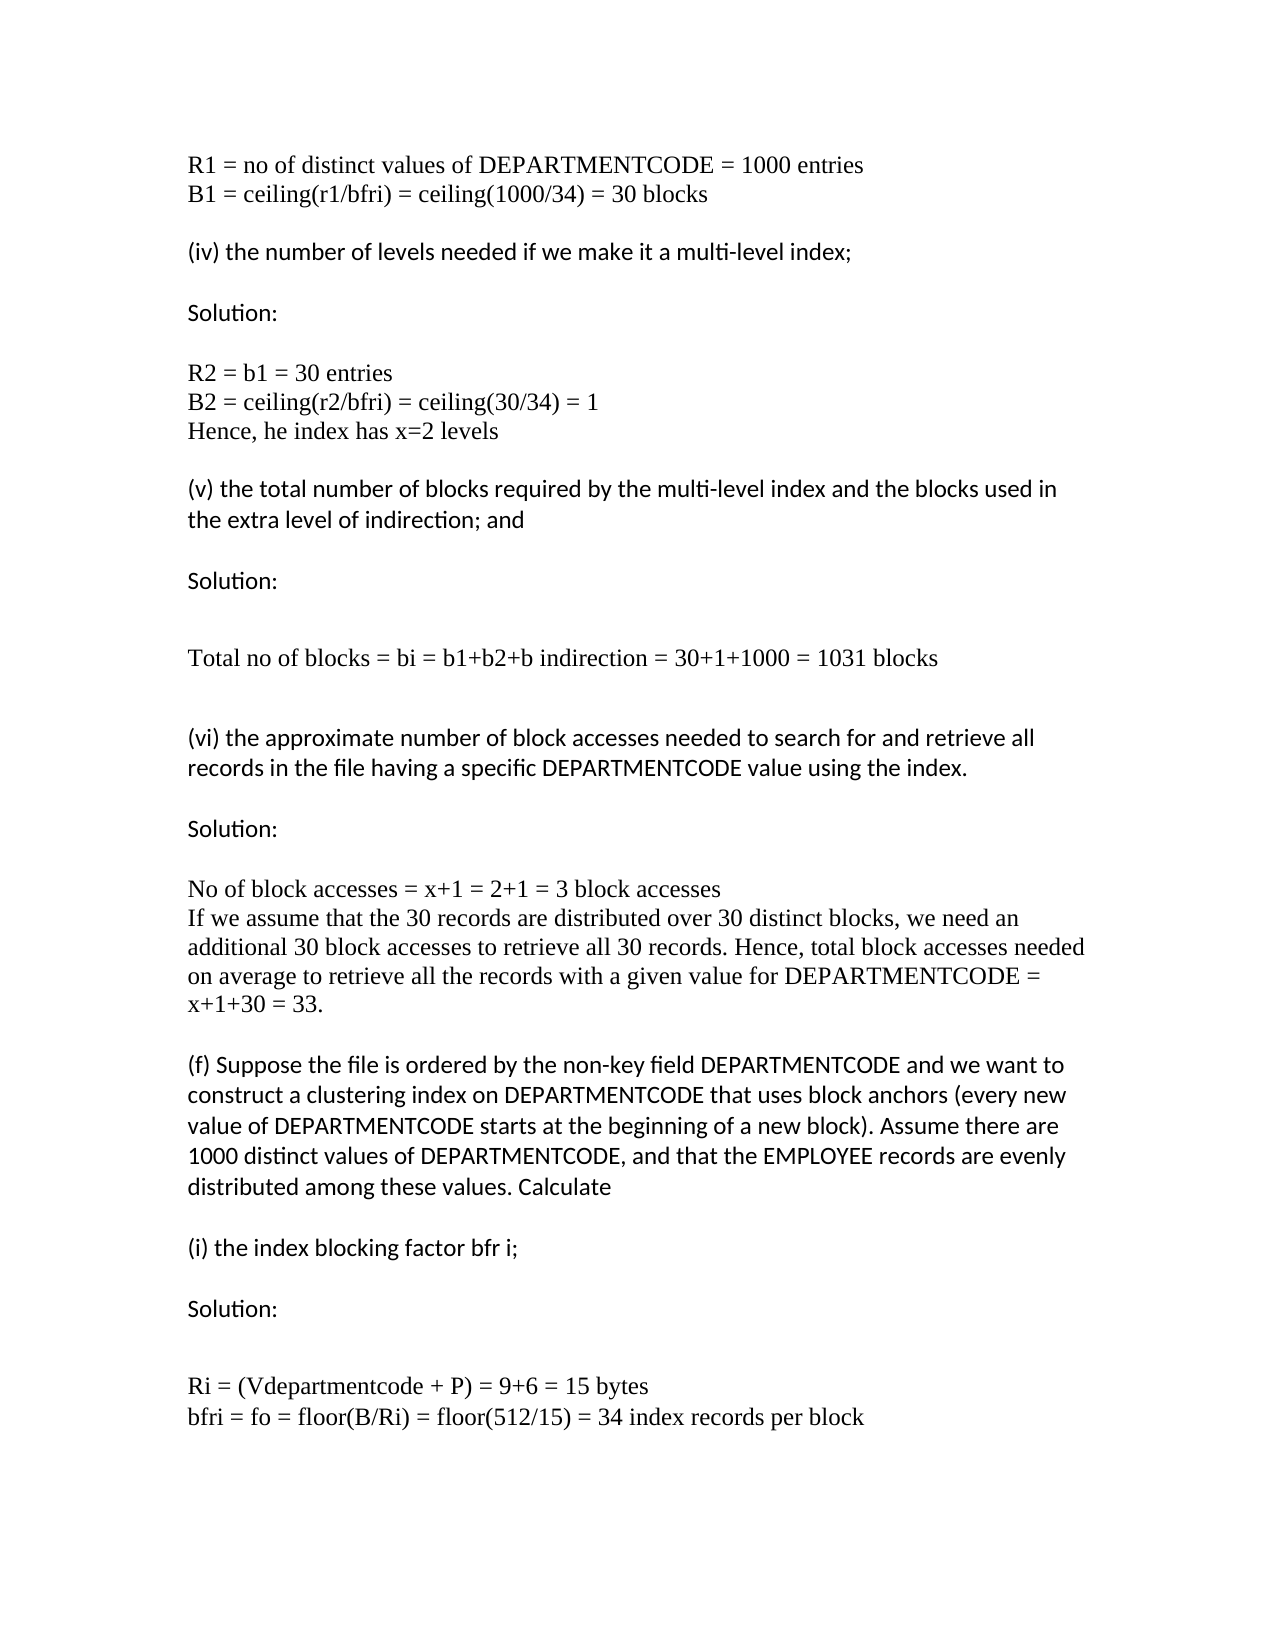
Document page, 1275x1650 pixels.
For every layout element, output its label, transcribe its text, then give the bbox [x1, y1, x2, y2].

text (vi) the approximate number of block accesses needed to search for and retrieve all records in the file having a specific DEPARTMENTCODE value using the index. [187, 722, 1087, 783]
text (f) Suppose the file is ordered by the non-key field DEPARTMENTCODE and we want to construct a clustering index on DEPARTMENTCODE that uses block anchors (every new value of DEPARTMENTCODE starts at the beginning of a new block). Assume there are 1000 distinct values of DEPARTMENTCODE, and that the EMPLOYEE records are evenly distributed among these values. Calculate [187, 1049, 1087, 1201]
text Solution: [187, 565, 1087, 595]
text R2 = b1 = 30 entries B2 = ceiling(r2/bfri) = ceiling(30/34) = 1 Hence, he index has x=2 levels [187, 358, 1087, 473]
text (v) the total number of blocks required by the multi-level index and the blocks used in the extra level of indirection; and [187, 473, 1087, 534]
text Solution: [187, 297, 1087, 328]
text (i) the index blocking factor bfr i; [187, 1232, 1087, 1262]
text (iv) the number of levels needed if we make it a multi-level index; [187, 236, 1087, 267]
text Ri = (Vdepartmentcode + P) = 9+6 = 15 bytes bfri = fo = floor(B/Ri) = floor(512/15) = 34 index records per block [187, 1371, 1087, 1462]
text R1 = no of distinct values of DEPARTMENTCODE = 1000 entries B1 = ceiling(r1/bfri) = ceiling(1000/34) = 30 blocks [187, 150, 1087, 236]
text Total no of blocks = bi = b1+b2+b indirection = 30+1+1000 = 1031 blocks [187, 643, 1087, 703]
text Solution: [187, 813, 1087, 844]
text No of block accesses = x+1 = 2+1 = 3 block accesses If we assume that the 30 records are distributed over 30 distinct blocks, we need an additional 30 block accesses to retrieve all 30 records. Hence, total block accesses needed on average to retrieve all the records with a given value for DEPARTMENTCODE = x+1+30 = 33. [187, 874, 1087, 1018]
text Solution: [187, 1293, 1087, 1323]
